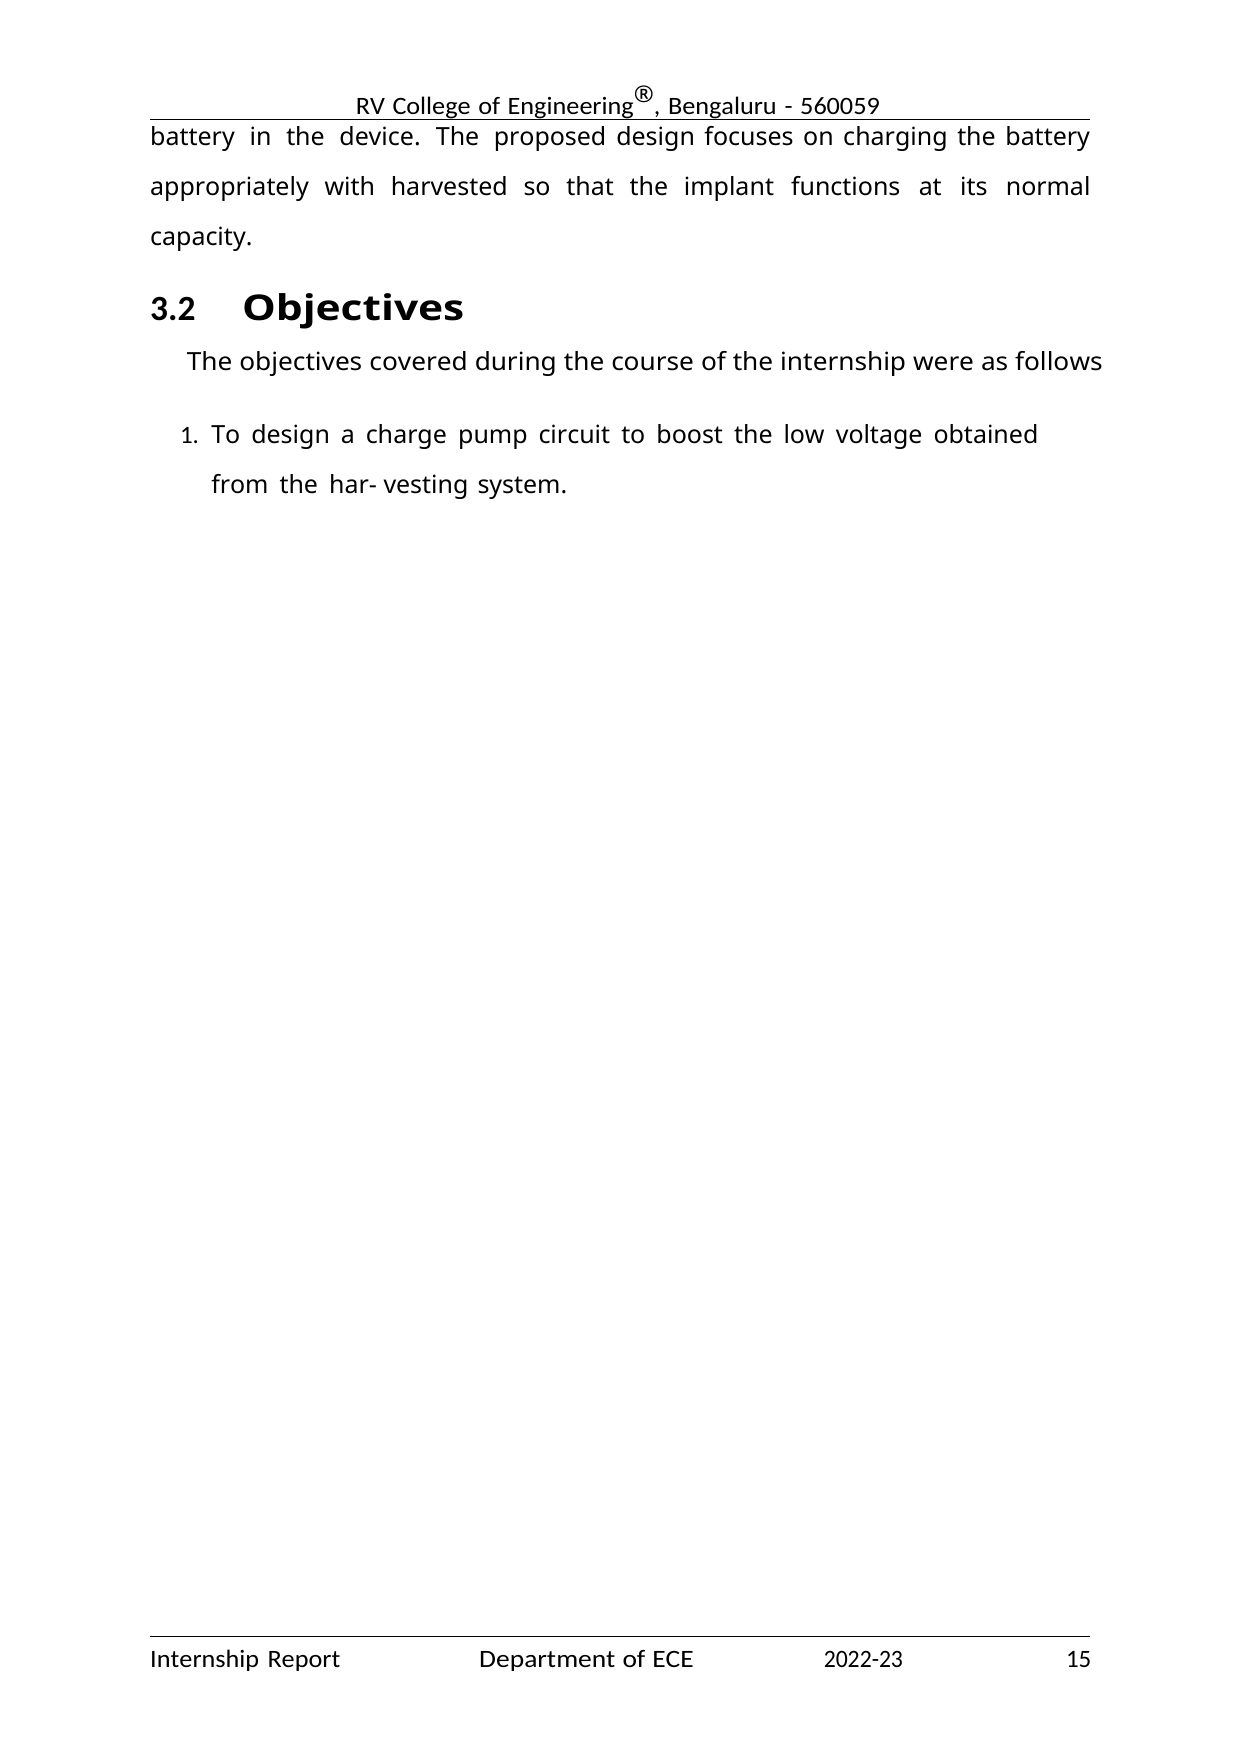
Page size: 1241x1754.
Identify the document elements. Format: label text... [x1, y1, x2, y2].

list Objectives [150, 282, 1240, 330]
list To design a charge pump circuit to boost the low voltage obtained from the har- vesting system. [180, 417, 1090, 501]
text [150, 119, 1091, 253]
text The objectives covered during the course of the internship were as follows [187, 343, 1240, 377]
